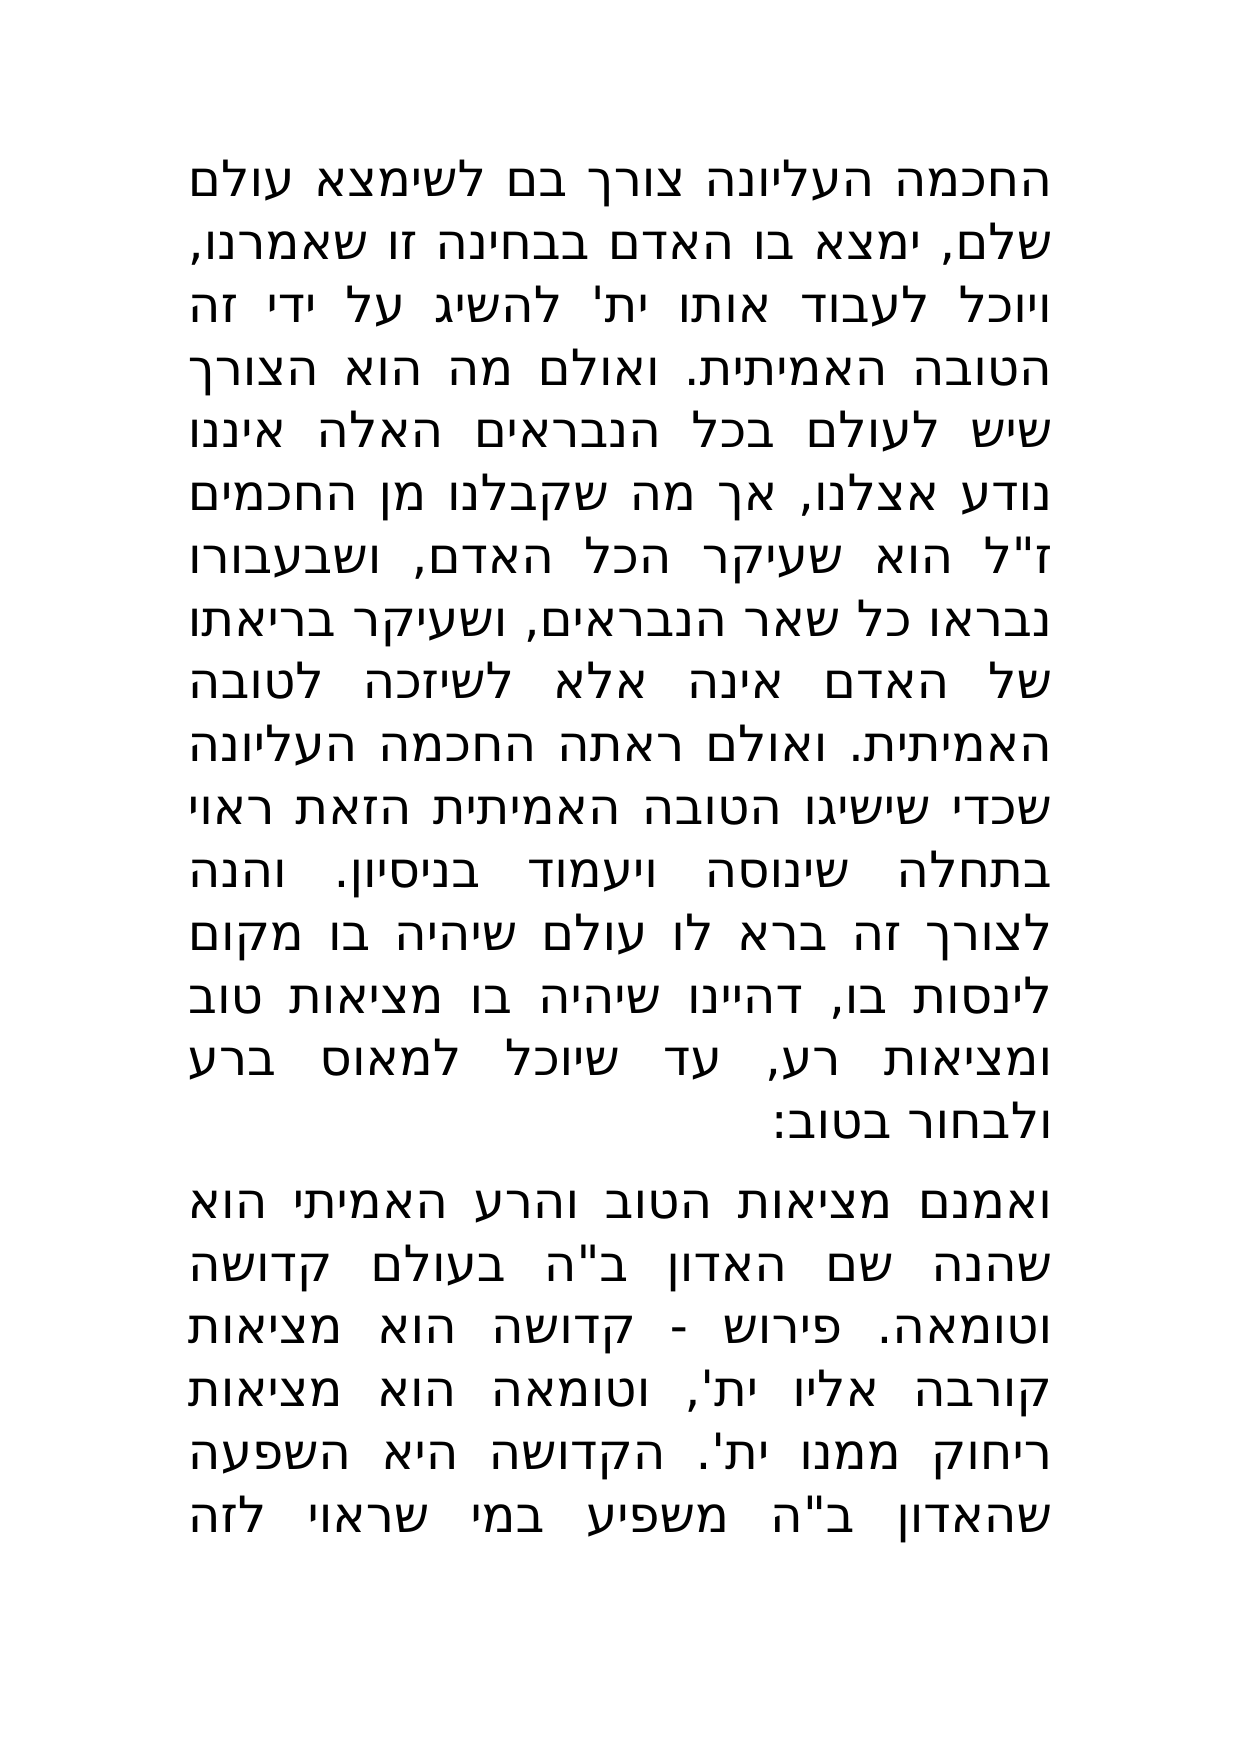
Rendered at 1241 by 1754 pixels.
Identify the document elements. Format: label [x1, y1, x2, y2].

text [187, 1172, 1053, 1544]
text [187, 150, 1053, 1150]
